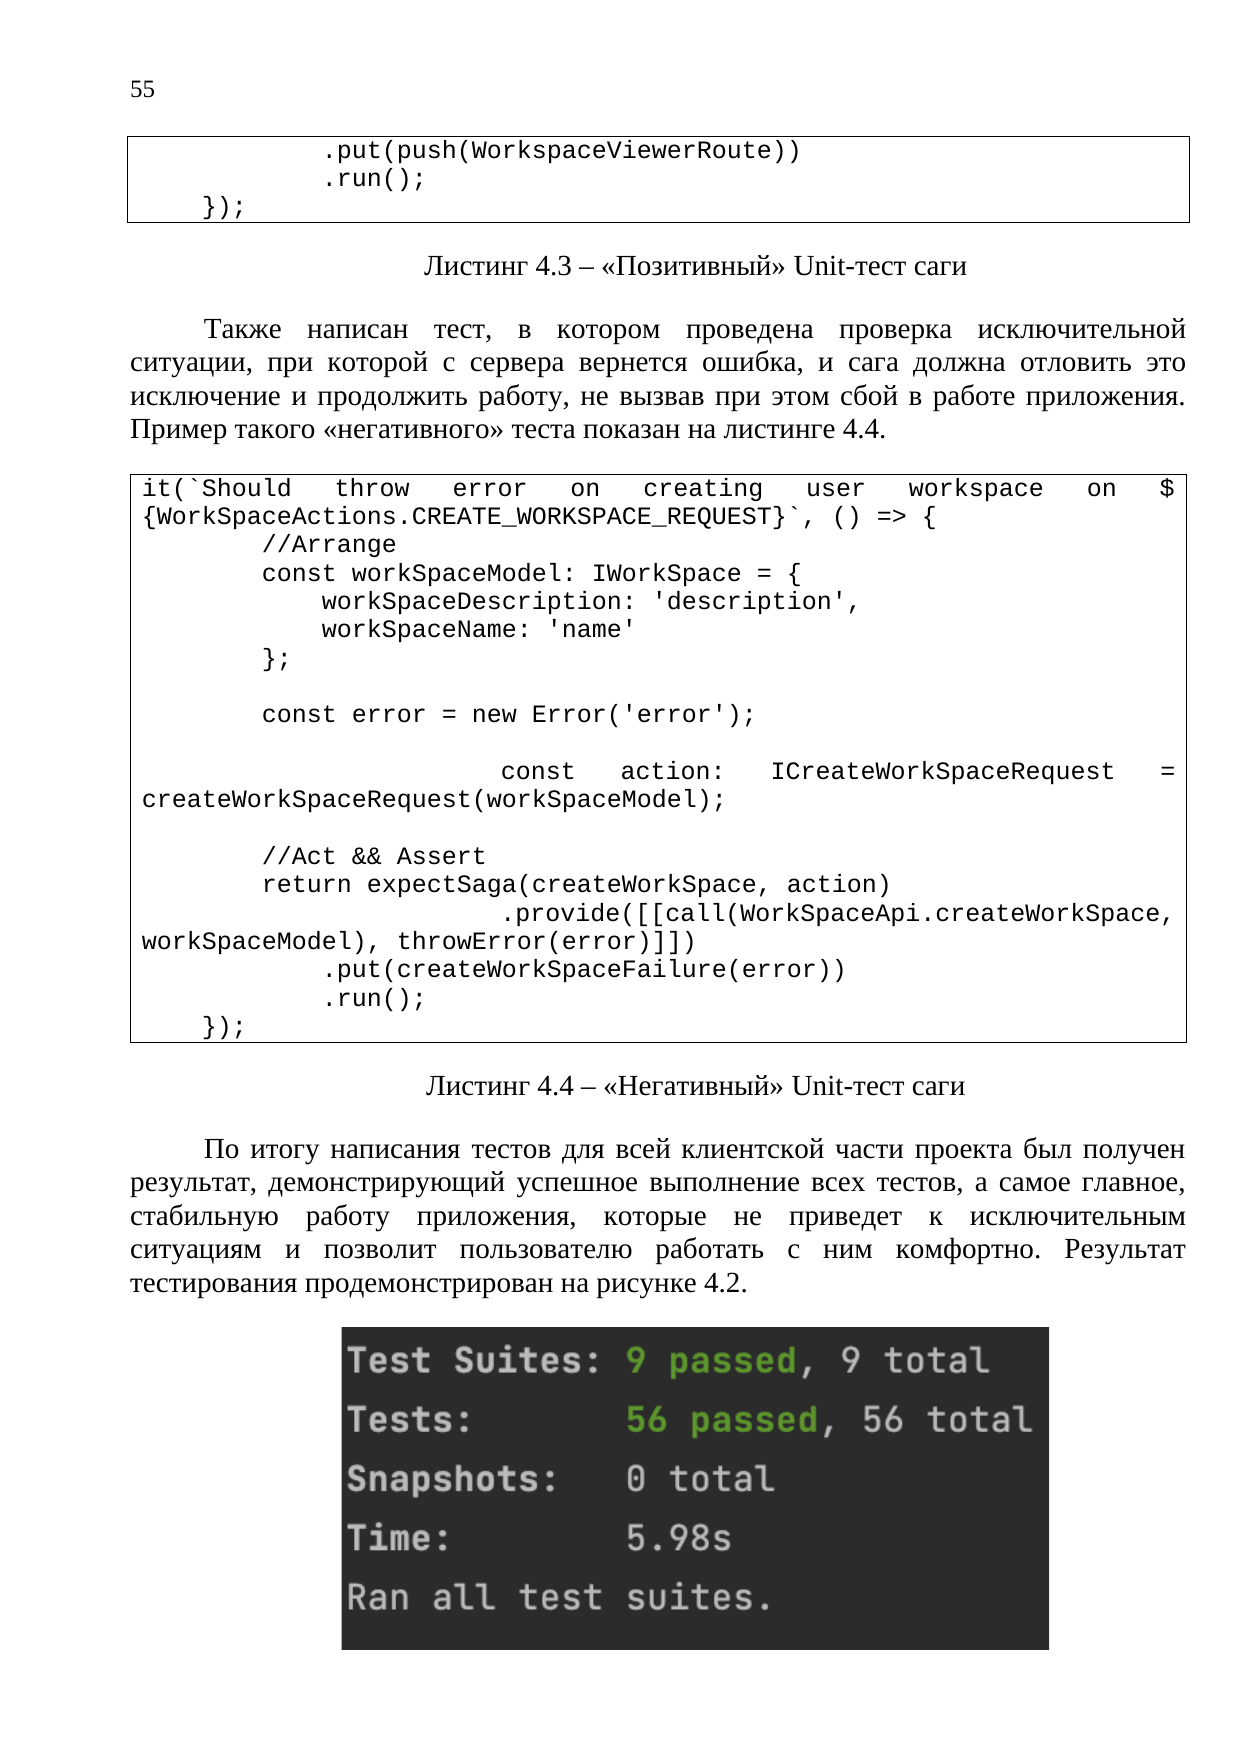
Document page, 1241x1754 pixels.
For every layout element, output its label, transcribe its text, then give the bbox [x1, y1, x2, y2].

picture [341, 1327, 1050, 1650]
text Также написан тест, в котором проведена проверка исключительной ситуации, при которой с сервера вернется ошибка, и сага должна отловить это исключение и продолжить работу, не вызвав при этом сбой в работе приложения. Пример такого «негативного» теста показан на листинге 4.4. [130, 311, 1187, 445]
text По итогу написания тестов для всей клиентской части проекта был получен результат, демонстрирующий успешное выполнение всех тестов, а самое главное, стабильную работу приложения, которые не приведет к исключительным ситуациям и позволит пользователю работать с ним комфортно. Результат тестирования продемонстрирован на рисунке 4.2. [130, 1131, 1187, 1298]
text Листинг 4.4 – «Негативный» Unit-тест саги [130, 1068, 1187, 1102]
text Листинг 4.3 – «Позитивный» Unit-тест саги [130, 248, 1187, 282]
table_header it(`Should throw error on creating user workspace on ${WorkSpaceActions.CREATE_WORKSPACE_REQUEST}`, () => { //Arrange const workSpaceModel: IWorkSpace = { workSpaceDescription: 'description', workSpaceName: 'name' }; const error = new Error('error'); const action: ICreateWorkSpaceRequest = createWorkSpaceRequest(workSpaceModel); //Act && Assert return expectSaga(createWorkSpace, action) .provide([[call(WorkSpaceApi.createWorkSpace, workSpaceModel), throwError(error)]]) .put(createWorkSpaceFailure(error)) .run(); }); [131, 475, 1186, 1042]
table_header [128, 137, 1189, 222]
